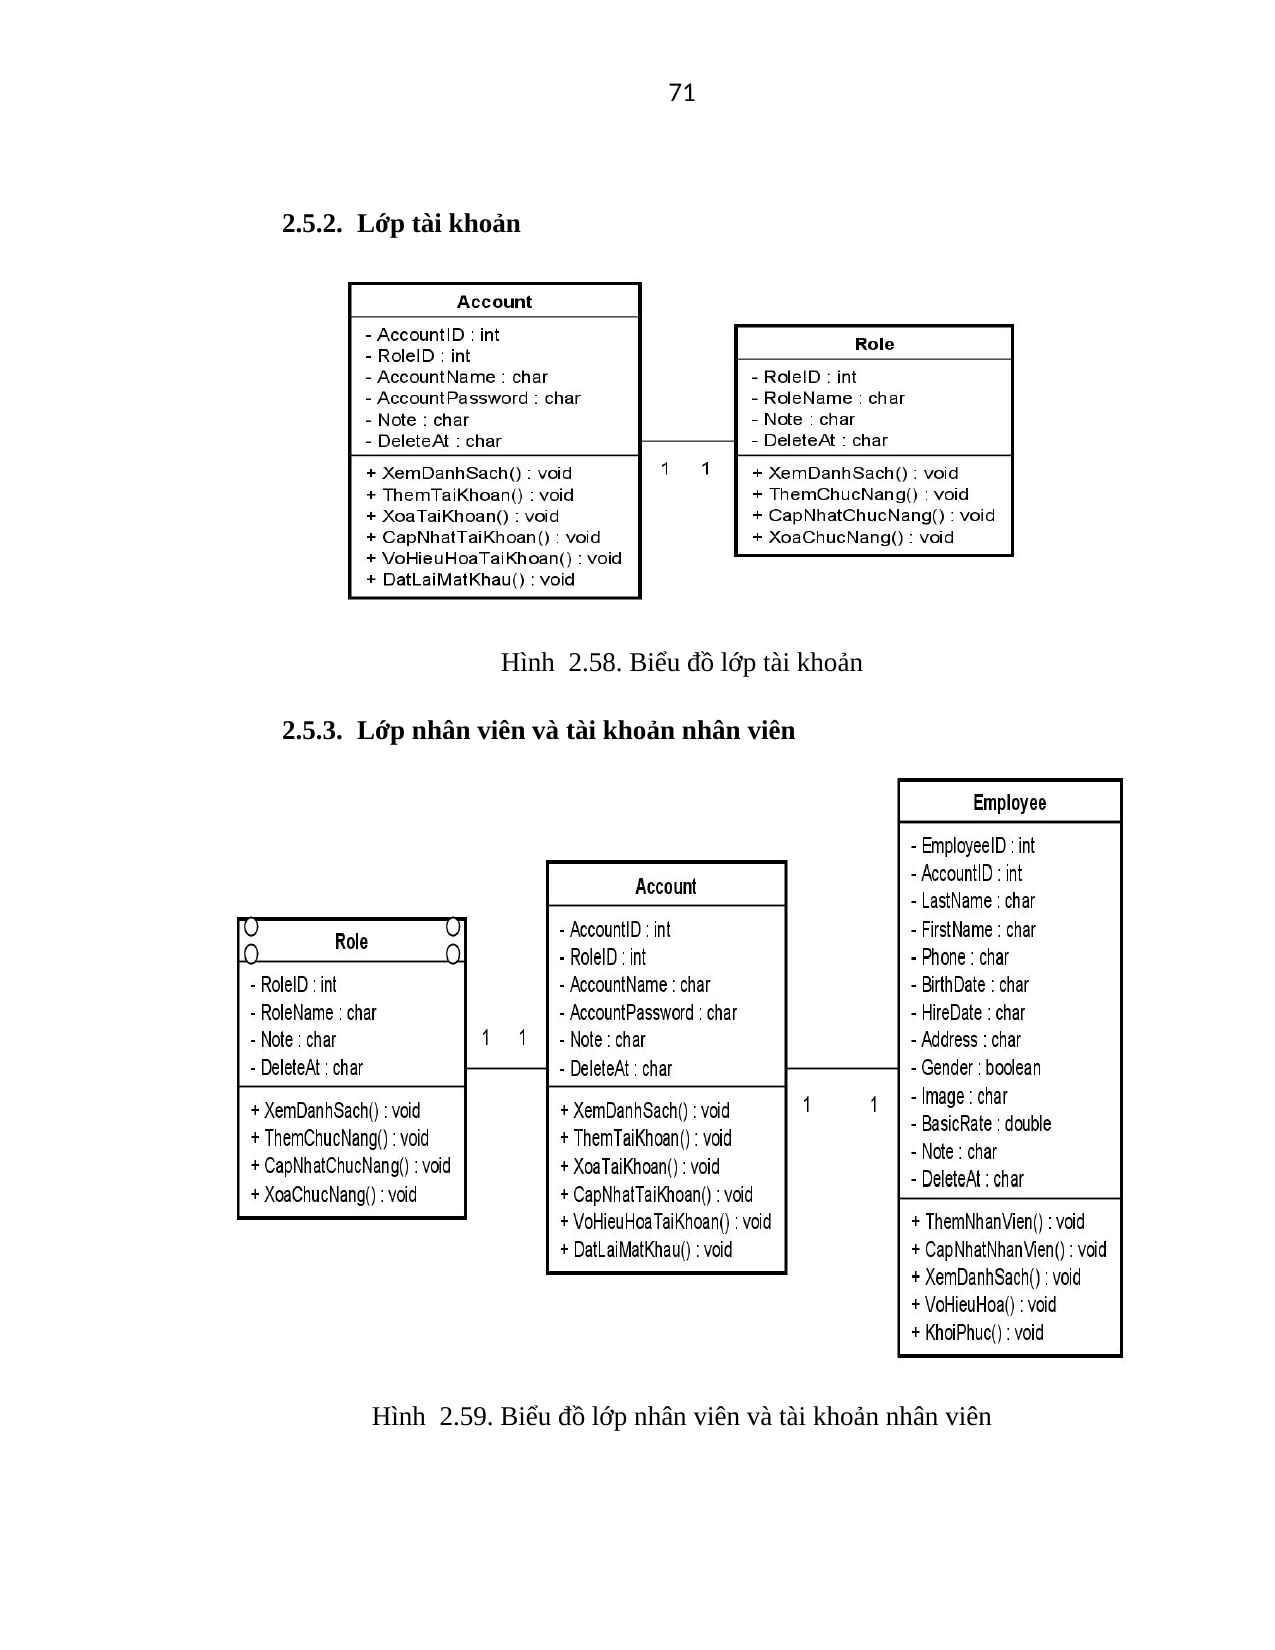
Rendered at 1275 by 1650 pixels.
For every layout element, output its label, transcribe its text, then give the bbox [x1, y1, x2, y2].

picture [228, 777, 1135, 1367]
list Lớp nhân viên và tài khoản nhân viên [282, 714, 1157, 745]
picture [333, 270, 1030, 614]
list Lớp tài khoản [282, 207, 1157, 238]
